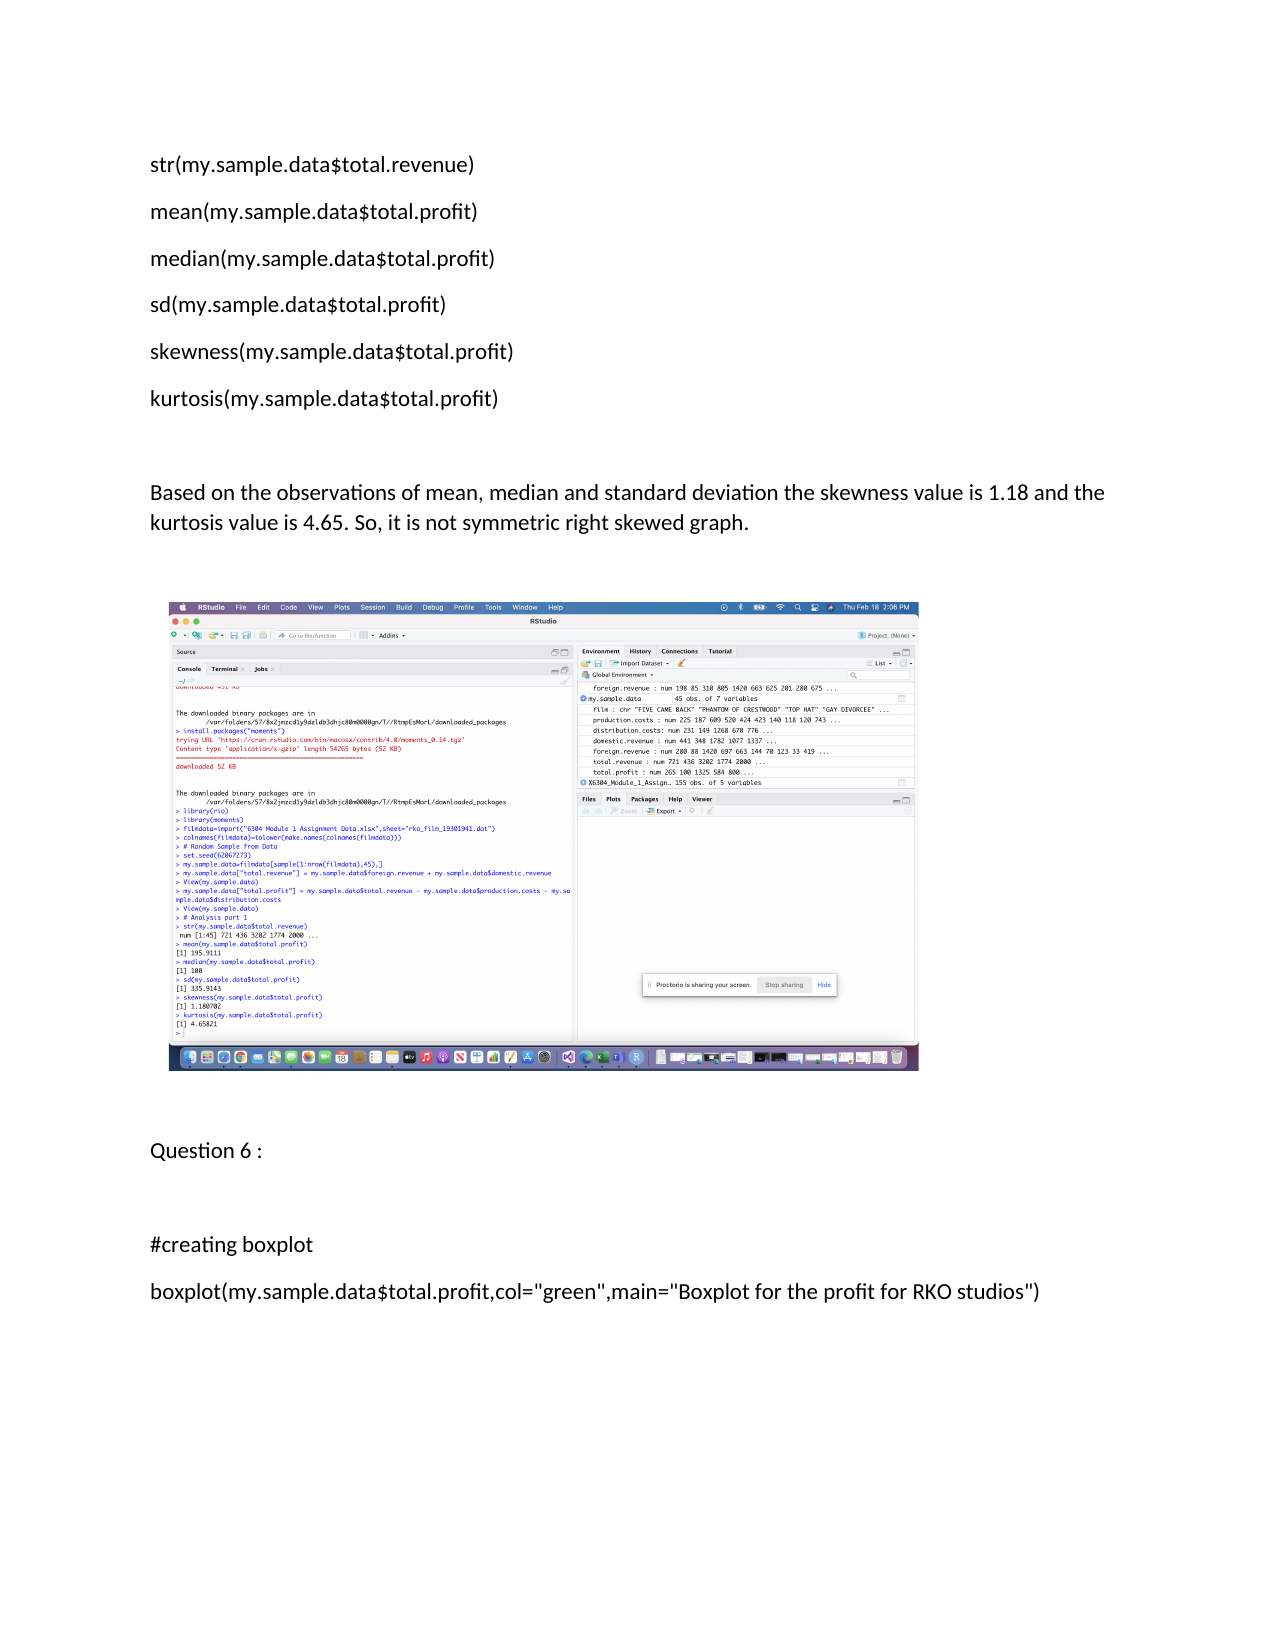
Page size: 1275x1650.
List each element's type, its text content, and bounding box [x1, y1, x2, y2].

text Question 6 : [150, 1137, 1125, 1164]
text #creating boxplot [150, 1230, 1125, 1258]
text str(my.sample.data$total.revenue) [150, 150, 1125, 178]
text sd(my.sample.data$total.profit) [150, 291, 1125, 319]
text Based on the observations of mean, median and standard deviation the skewness value is 1.18 and the kurtosis value is 4.65. So, it is not symmetric right skewed graph. [150, 478, 1125, 536]
text median(my.sample.data$total.profit) [150, 244, 1125, 272]
text boxplot(my.sample.data$total.profit,col="green",main="Boxplot for the profit for RKO studios") [150, 1277, 1125, 1305]
text skewness(my.sample.data$total.profit) [150, 337, 1125, 366]
text kurtosis(my.sample.data$total.profit) [150, 384, 1125, 412]
text mean(my.sample.data$total.profit) [150, 197, 1125, 225]
